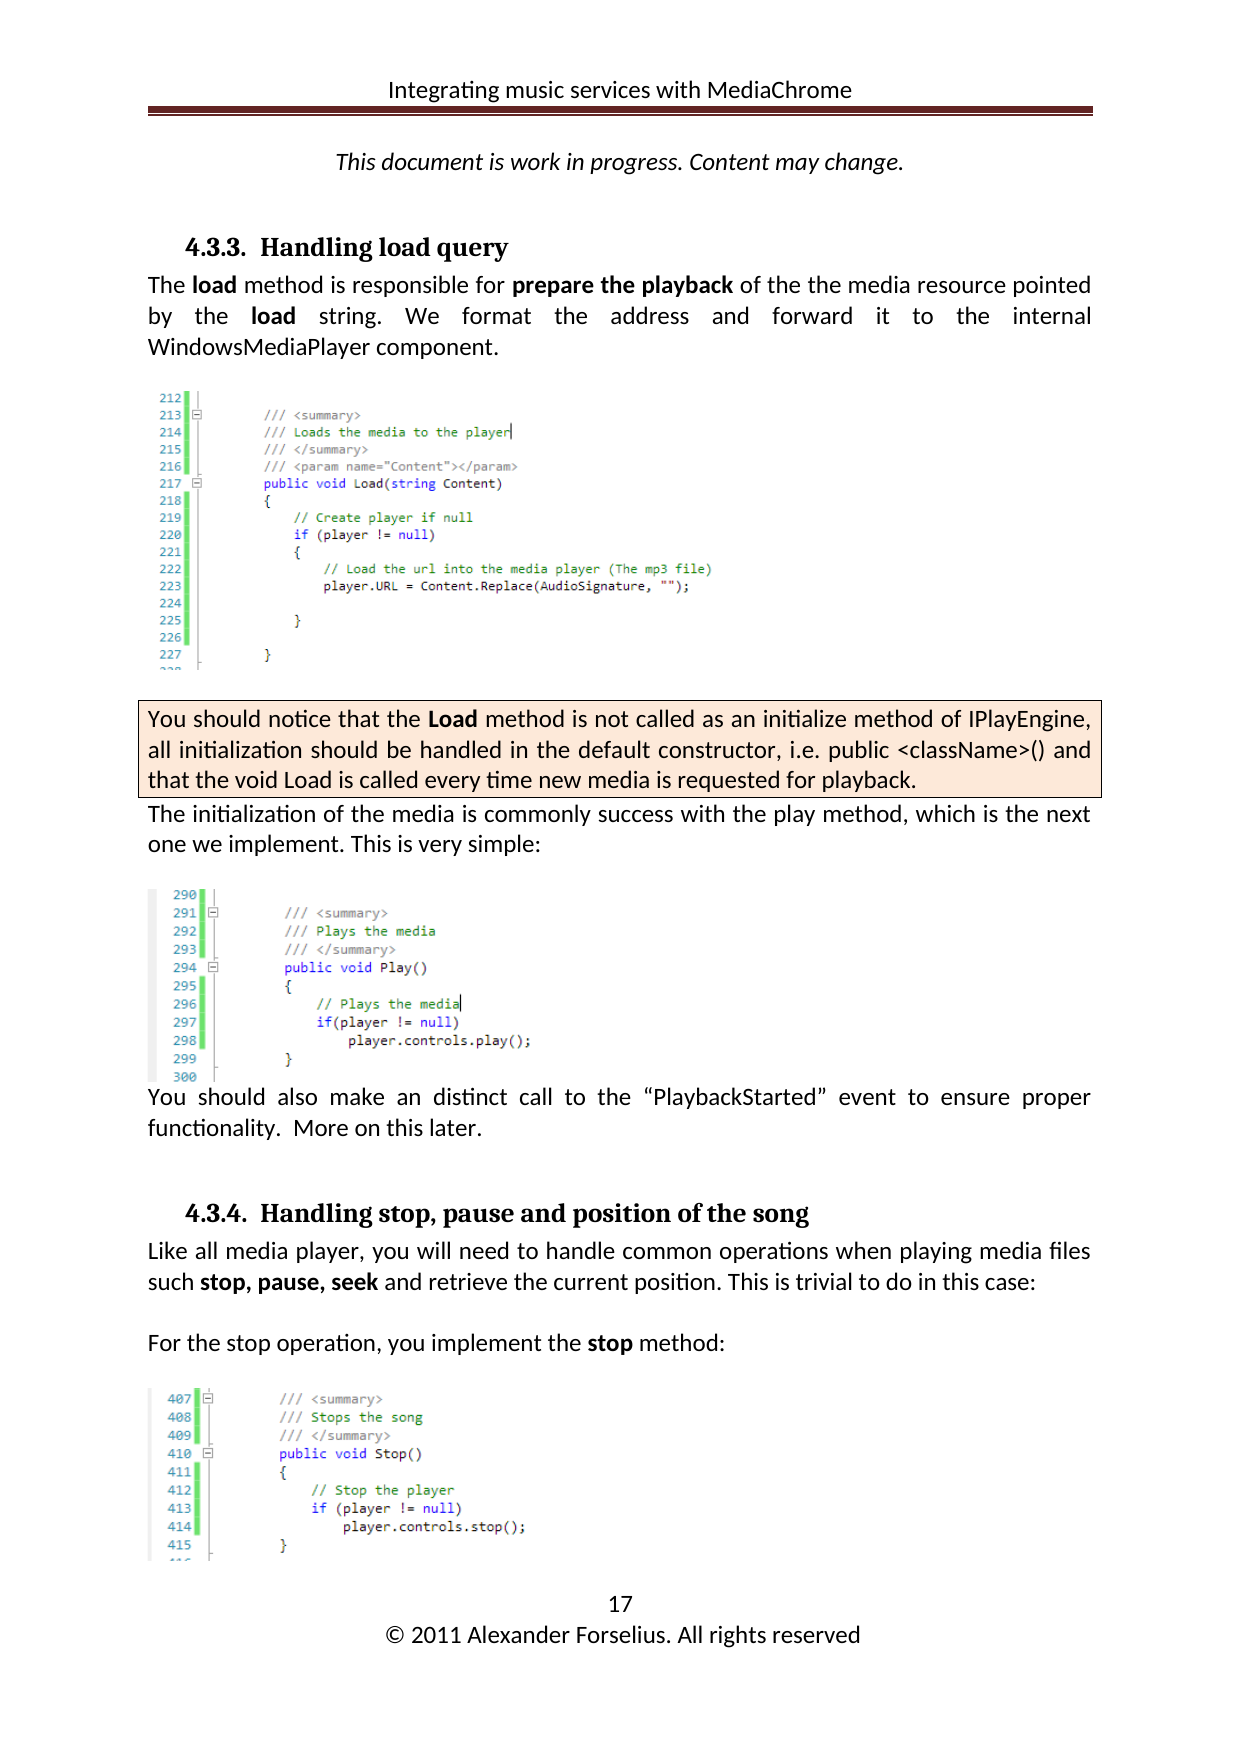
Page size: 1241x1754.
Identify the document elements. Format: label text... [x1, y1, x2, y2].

text You should notice that the Load method is not called as an initialize method of IPlayEngine, all initialization should be handled in the default constructor, i.e. public <className>() and that the void Load is called every time new media is requested for playback. [139, 701, 1101, 797]
text The load method is responsible for prepare the playback of the the media resource pointed by the load string. We format the address and forward it to the internal WindowsMediaPlayer component. [148, 270, 1093, 361]
text You should also make an distinct call to the “PlaybackStarted” event to ensure proper functionality. More on this later. [148, 1082, 1093, 1142]
picture [147, 889, 1107, 1082]
text Like all media player, you will need to handle common operations when playing media files such stop, pause, seek and retrieve the current position. This is trivial to do in this case: [148, 1235, 1093, 1296]
text The initialization of the media is commonly success with the play method, which is the next one we implement. This is very simple: [148, 798, 1093, 859]
picture [147, 1388, 1097, 1561]
subtitle Handling stop, pause and position of the song [185, 1198, 1093, 1229]
subtitle Handling load query [185, 232, 1093, 263]
picture [147, 391, 1086, 670]
text For the stop operation, you implement the stop method: [148, 1327, 1093, 1357]
